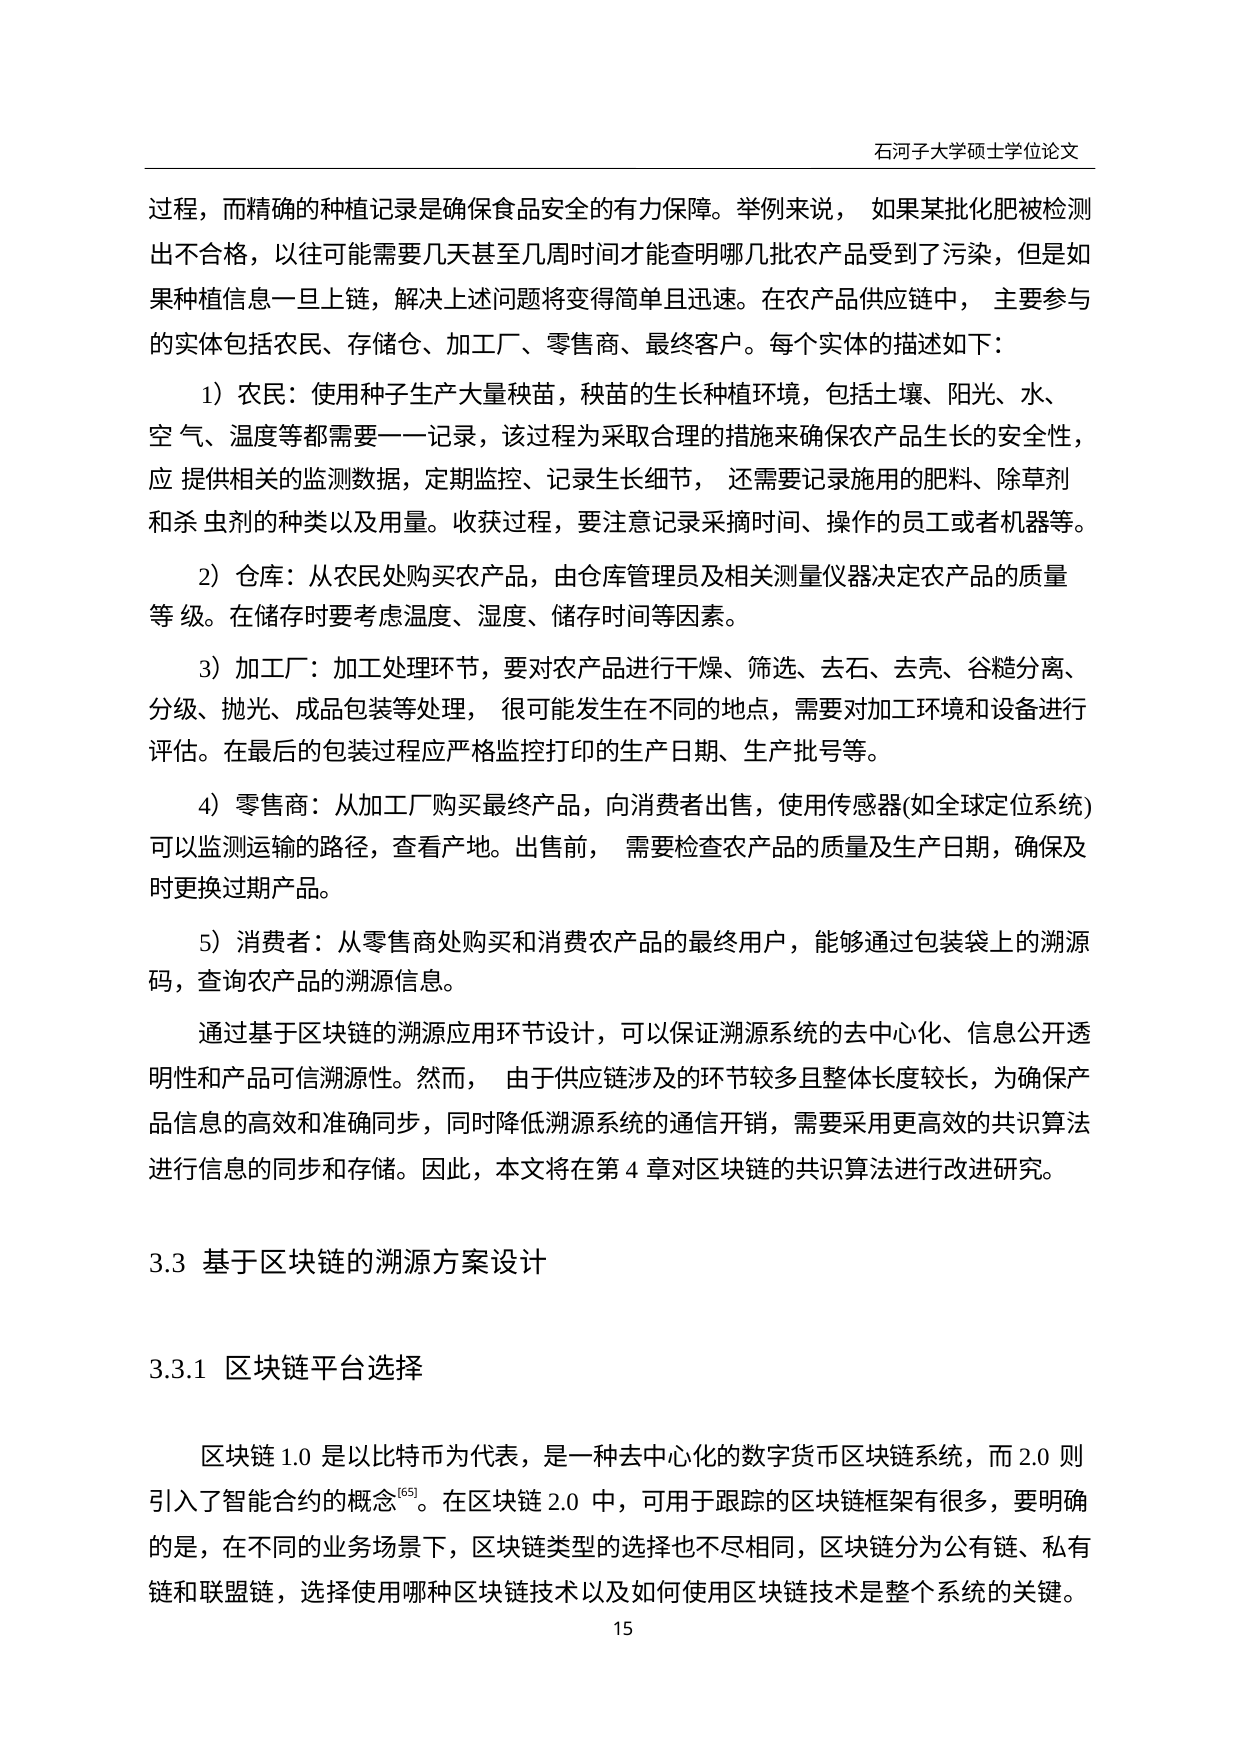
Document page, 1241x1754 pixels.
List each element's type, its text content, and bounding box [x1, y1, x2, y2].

text 5）消费者：从零售商处购买和消费农产品的最终用户，能够通过包装袋上的溯源 码，查询农产品的溯源信息。 [148, 922, 1092, 998]
text 2）仓库：从农民处购买农产品，由仓库管理员及相关测量仪器决定农产品的质量等 级。在储存时要考虑温度、湿度、储存时间等因素。 [149, 557, 1092, 633]
text 过程，而精确的种植记录是确保食品安全的有力保障。举例来说， 如果某批化肥被检测 出不合格，以往可能需要几天甚至几周时间才能查明哪几批农产品受到了污染，但是如 果种植信息一旦上链，解决上述问题将变得简单且迅速。在农产品供应链中， 主要参与 的实体包括农民、存储仓、加工厂、零售商、最终客户。每个实体的描述如下： [149, 189, 1093, 361]
text 4）零售商：从加工厂购买最终产品，向消费者出售，使用传感器(如全球定位系统) 可以监测运输的路径，查看产地。出售前， 需要检查农产品的质量及生产日期，确保及 时更换过期产品。 [149, 785, 1093, 905]
text 3）加工厂：加工处理环节，要对农产品进行干燥、筛选、去石、去壳、谷糙分离、 分级、抛光、成品包装等处理， 很可能发生在不同的地点，需要对加工环境和设备进行 评估。在最后的包装过程应严格监控打印的生产日期、生产批号等。 [148, 648, 1093, 768]
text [148, 1436, 1093, 1609]
text 3.3.1 区块链平台选择 [149, 1348, 1096, 1387]
text 1）农民：使用种子生产大量秧苗，秧苗的生长种植环境，包括土壤、阳光、水、空 气、温度等都需要一一记录，该过程为采取合理的措施来确保农产品生长的安全性，应 提供相关的监测数据，定期监控、记录生长细节， 还需要记录施用的肥料、除草剂和杀 虫剂的种类以及用量。收获过程，要注意记录采摘时间、操作的员工或者机器等。 [149, 374, 1093, 538]
text 3.3 基于区块链的溯源方案设计 [149, 1242, 1096, 1281]
text 通过基于区块链的溯源应用环节设计，可以保证溯源系统的去中心化、信息公开透 明性和产品可信溯源性。然而， 由于供应链涉及的环节较多且整体长度较长，为确保产 品信息的高效和准确同步，同时降低溯源系统的通信开销，需要采用更高效的共识算法 进行信息的同步和存储。因此，本文将在第 4 章对区块链的共识算法进行改进研究。 [148, 1013, 1093, 1186]
